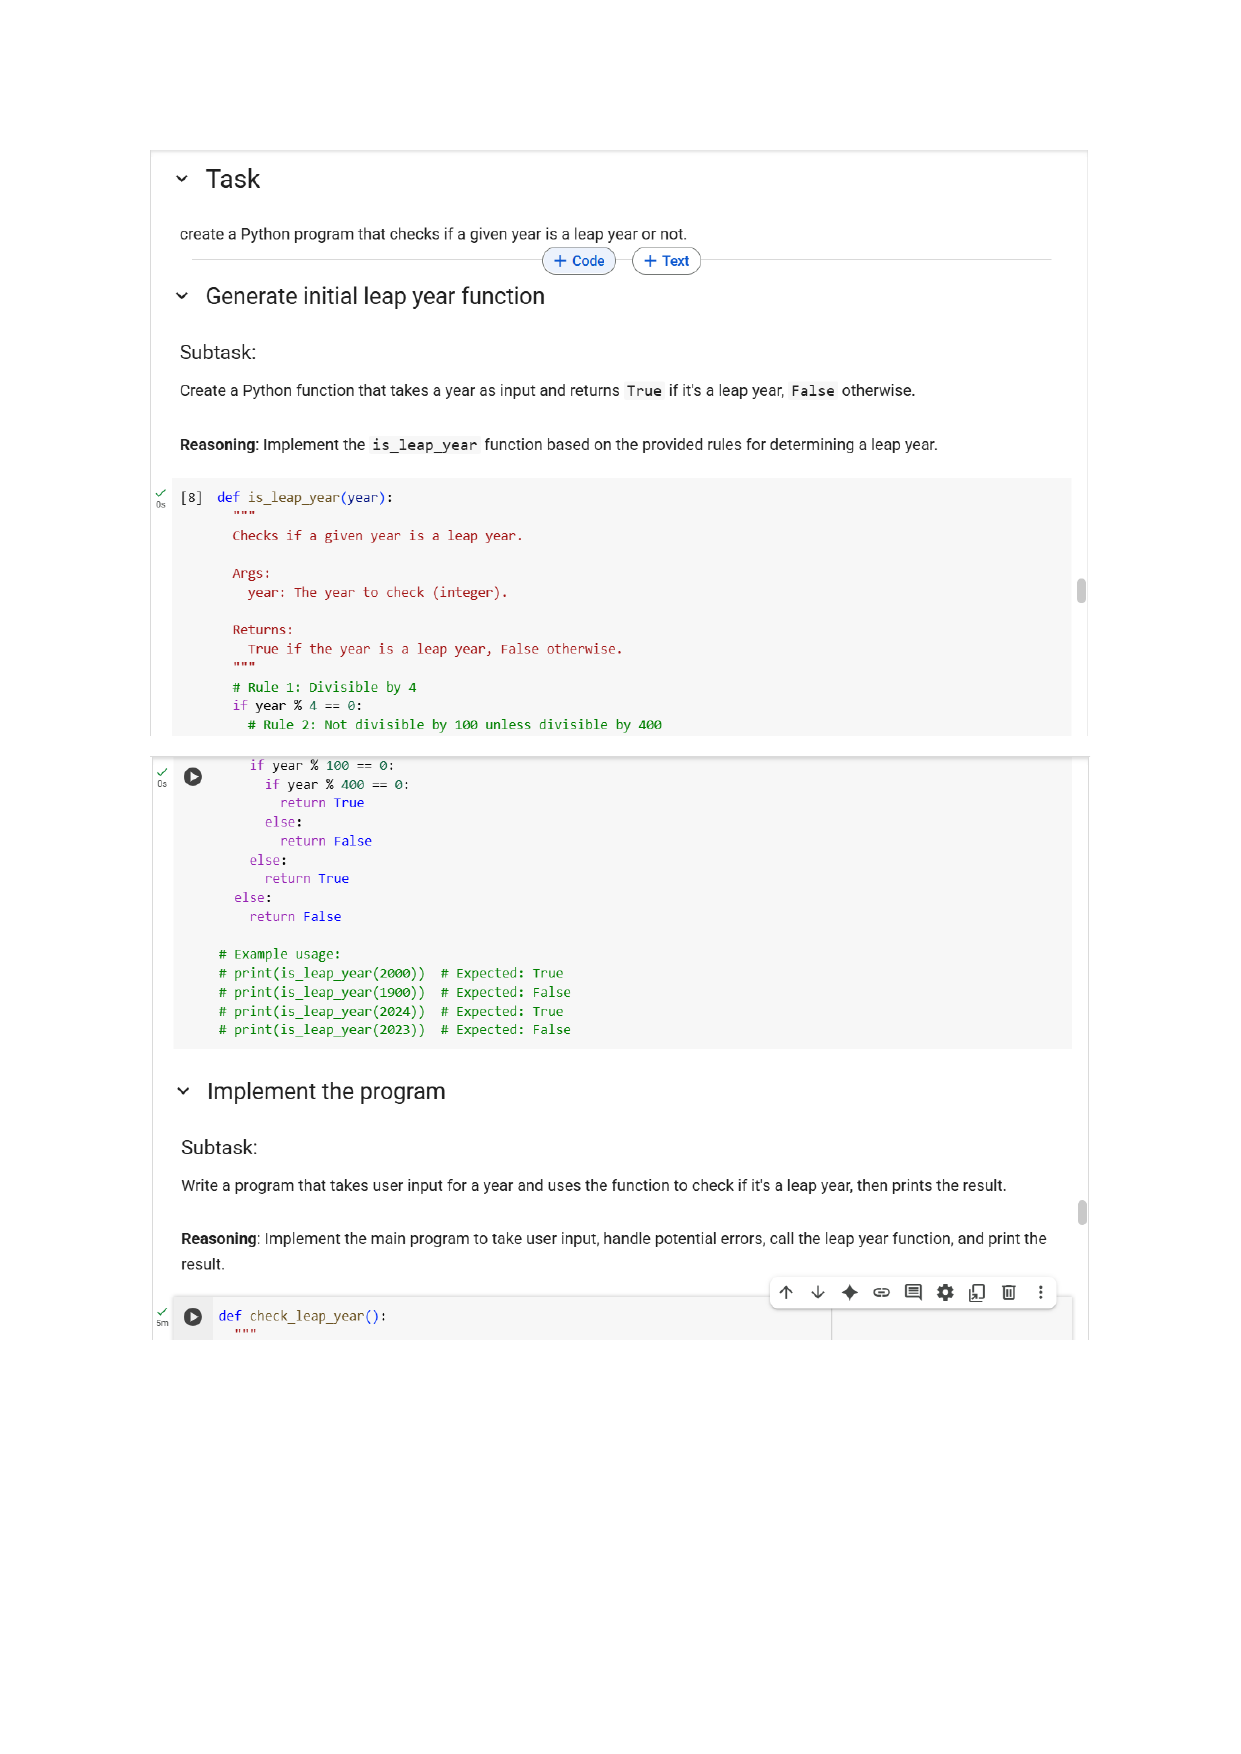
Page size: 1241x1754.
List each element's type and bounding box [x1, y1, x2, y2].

picture [150, 756, 1091, 1340]
picture [150, 150, 1091, 736]
